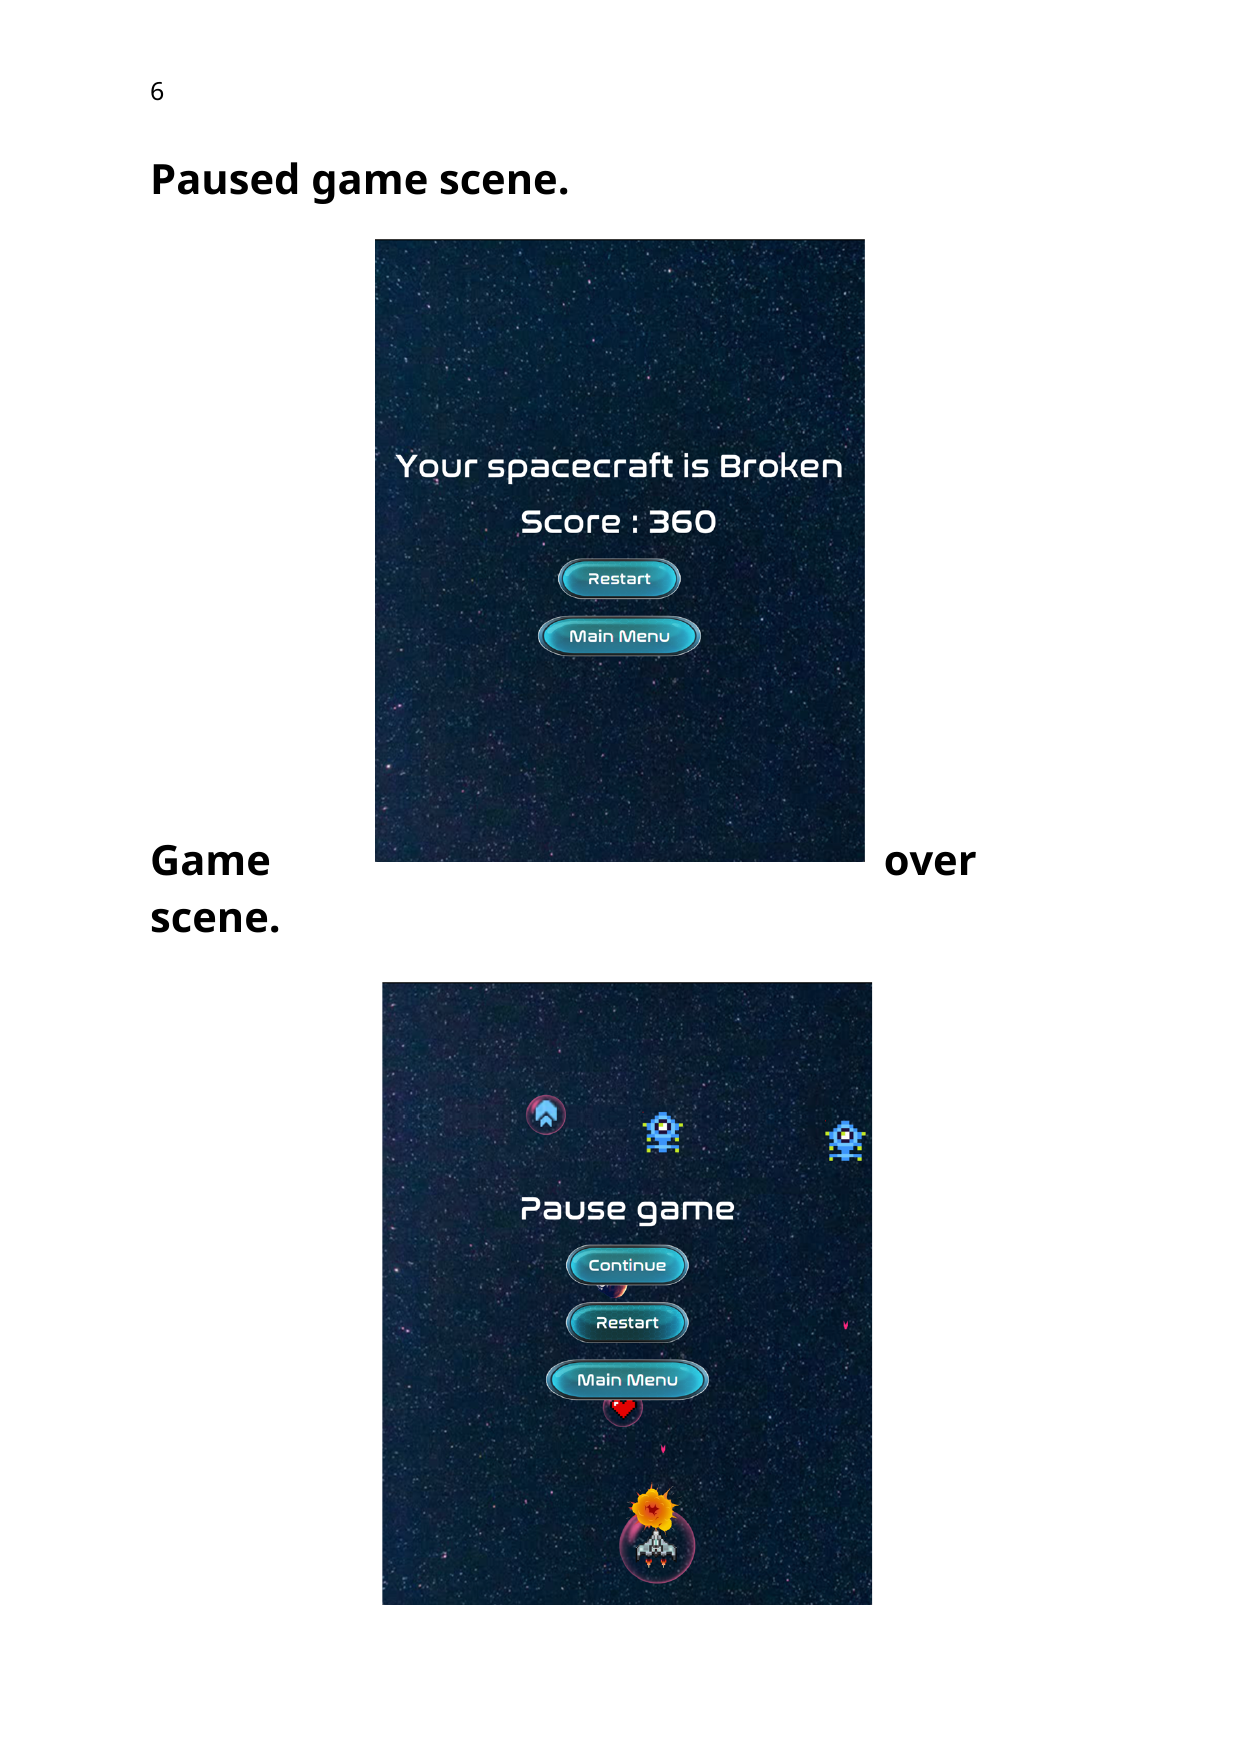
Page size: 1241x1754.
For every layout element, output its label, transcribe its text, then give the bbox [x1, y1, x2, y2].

text Game over scene. [150, 831, 1090, 945]
text Paused game scene. [150, 150, 1090, 207]
picture [375, 239, 865, 862]
picture [382, 982, 873, 1605]
